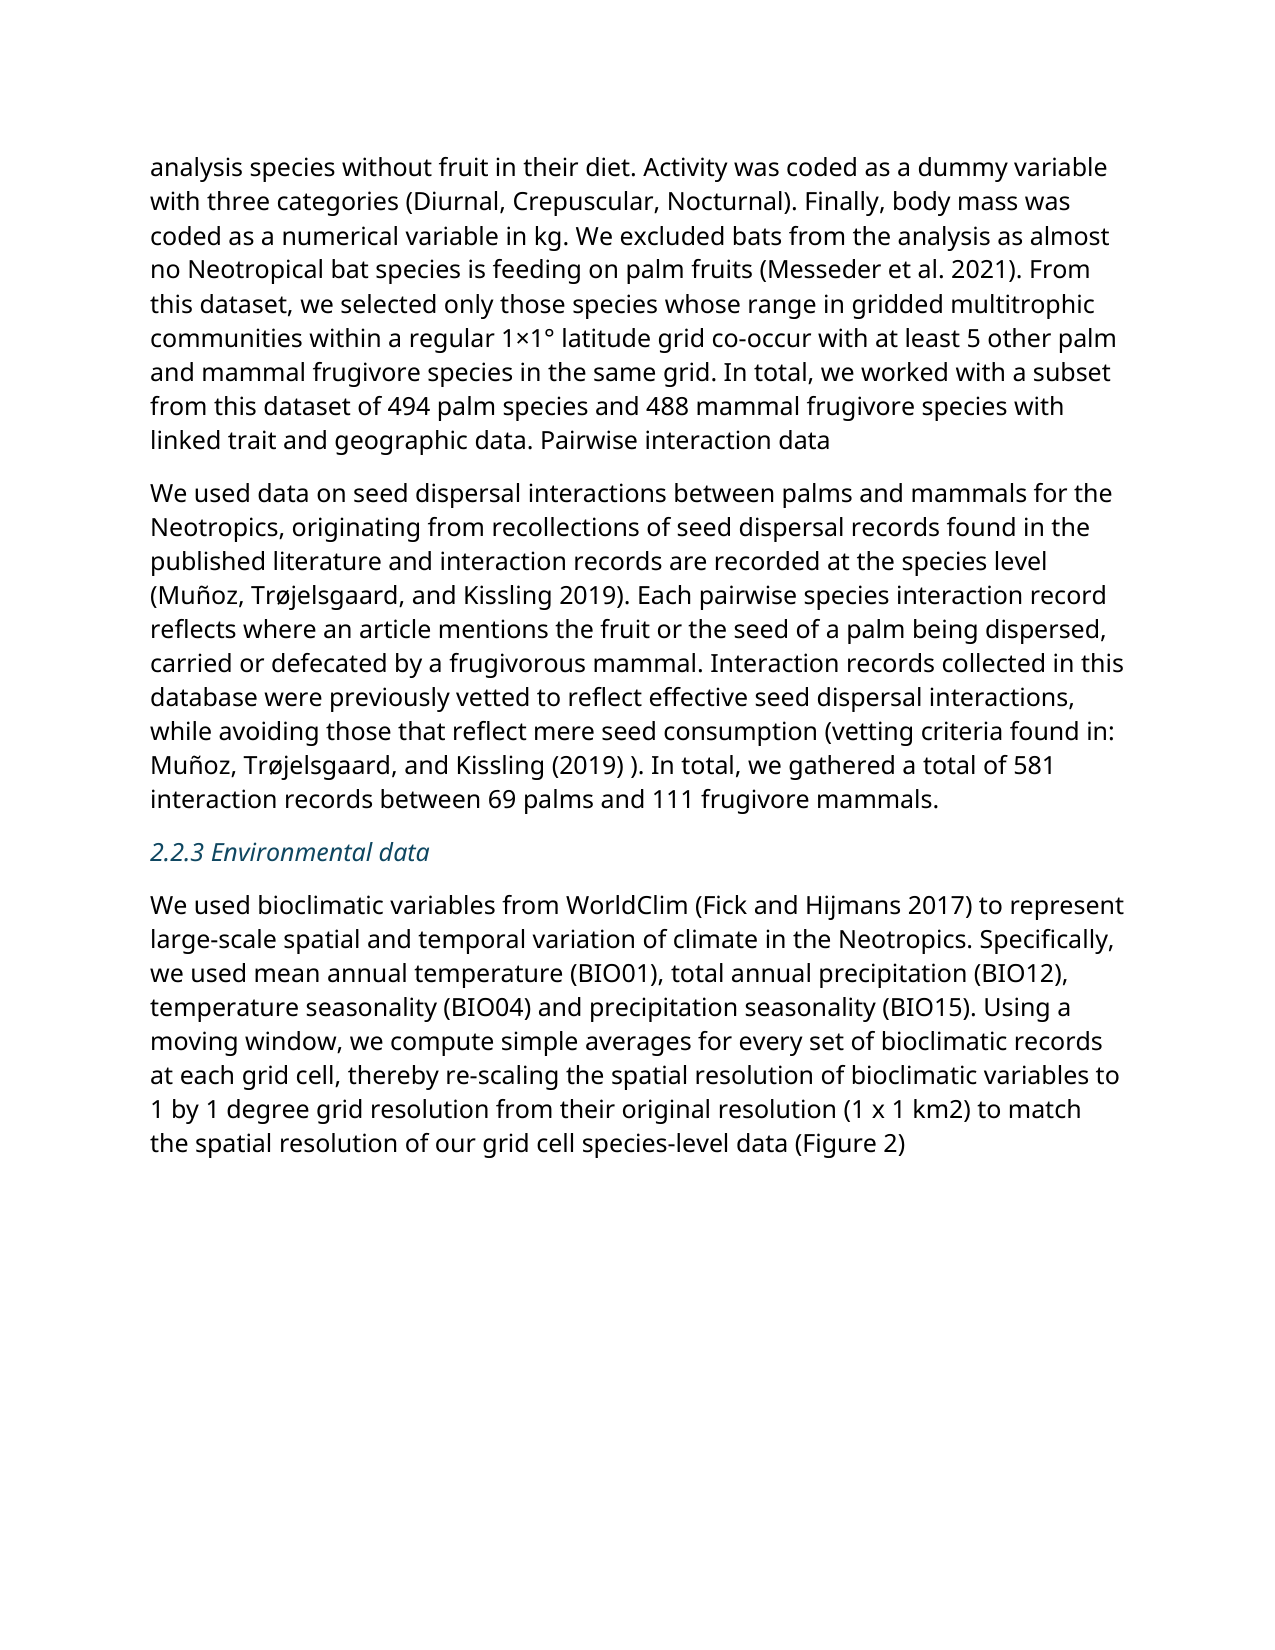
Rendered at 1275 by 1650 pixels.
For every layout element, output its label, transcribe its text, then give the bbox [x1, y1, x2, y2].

text We used bioclimatic variables from WorldClim (Fick and Hijmans 2017) to represent large-scale spatial and temporal variation of climate in the Neotropics. Specifically, we used mean annual temperature (BIO01), total annual precipitation (BIO12), temperature seasonality (BIO04) and precipitation seasonality (BIO15). Using a moving window, we compute simple averages for every set of bioclimatic records at each grid cell, thereby re-scaling the spatial resolution of bioclimatic variables to 1 by 1 degree grid resolution from their original resolution (1 x 1 km2) to match the spatial resolution of our grid cell species-level data (Figure 2) [150, 887, 1125, 1160]
text We used data on seed dispersal interactions between palms and mammals for the Neotropics, originating from recollections of seed dispersal records found in the published literature and interaction records are recorded at the species level (Muñoz, Trøjelsgaard, and Kissling 2019). Each pairwise species interaction record reflects where an article mentions the fruit or the seed of a palm being dispersed, carried or defecated by a frugivorous mammal. Interaction records collected in this database were previously vetted to reflect effective seed dispersal interactions, while avoiding those that reflect mere seed consumption (vetting criteria found in: Muñoz, Trøjelsgaard, and Kissling (2019) ). In total, we gathered a total of 581 interaction records between 69 palms and 111 frugivore mammals. [150, 475, 1125, 816]
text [150, 150, 1125, 457]
subtitle 2.2.3 Environmental data [150, 835, 1125, 869]
